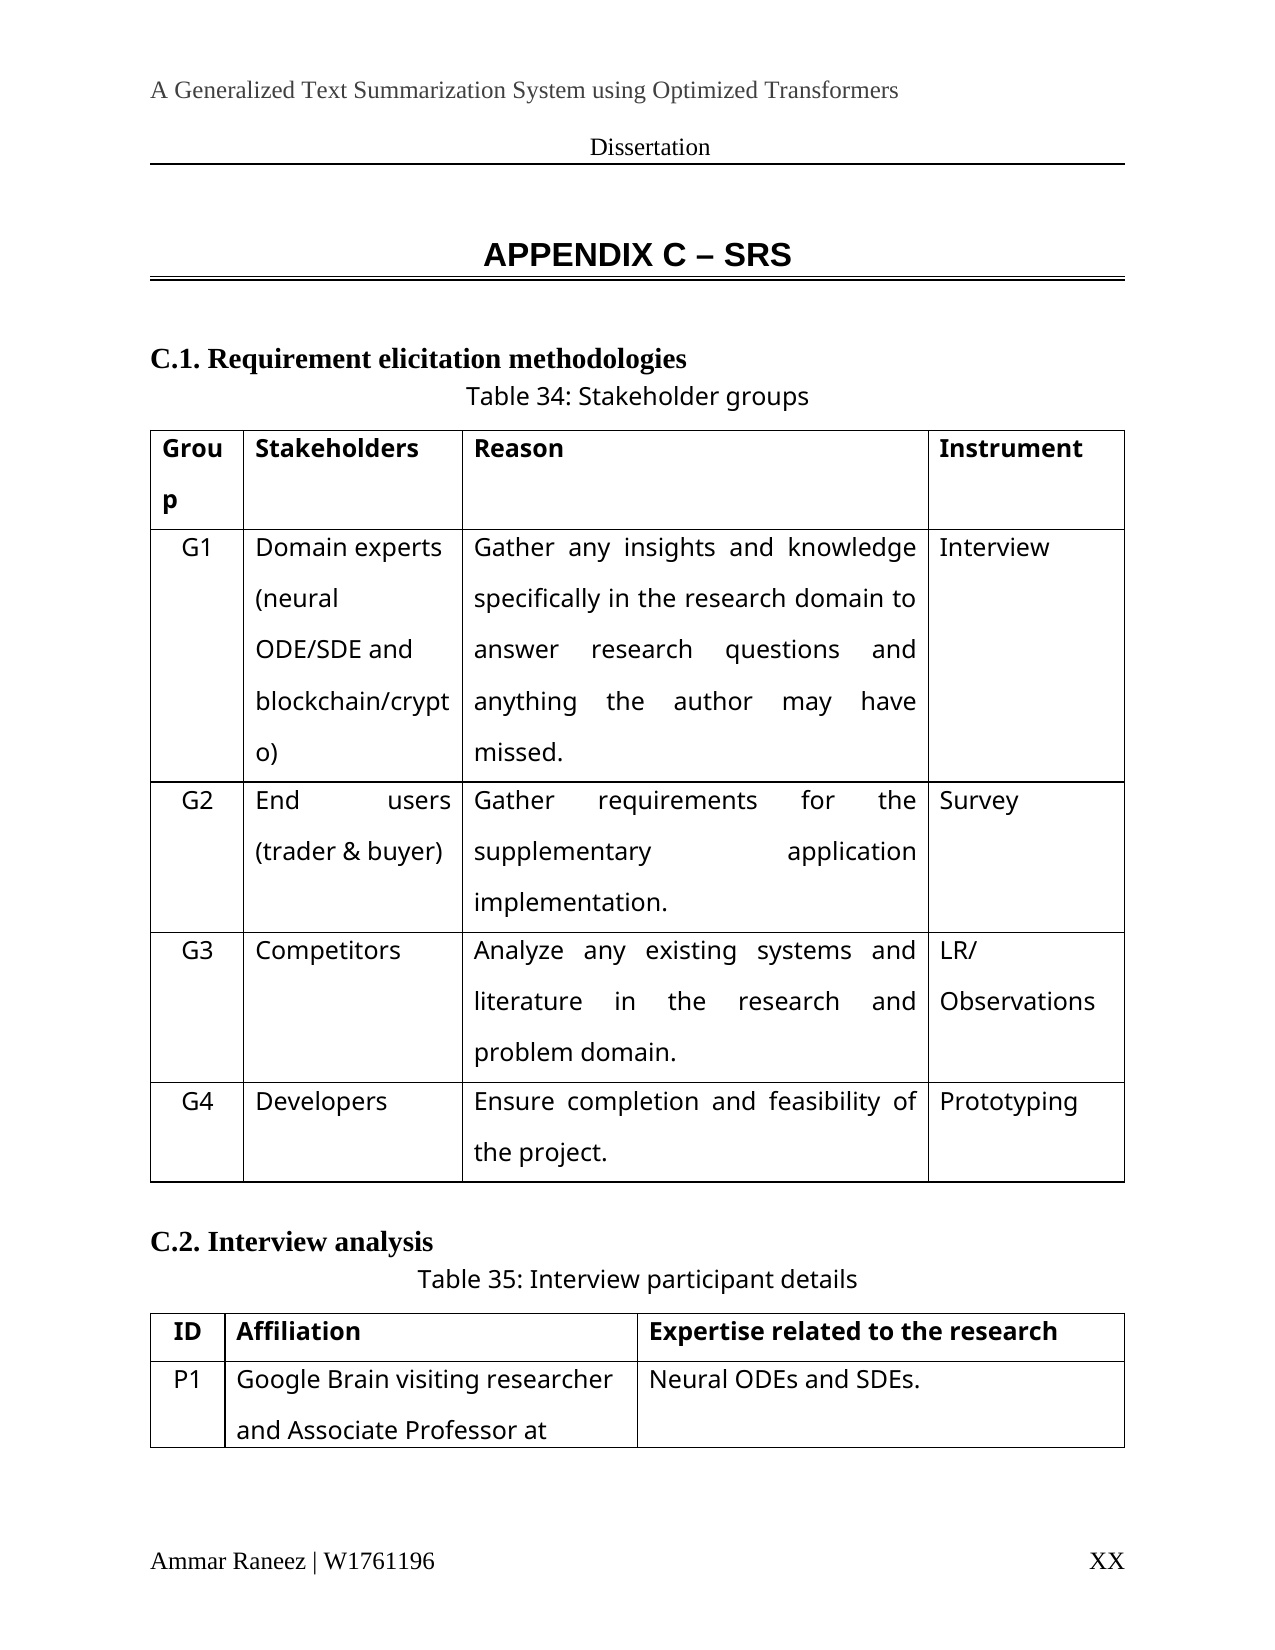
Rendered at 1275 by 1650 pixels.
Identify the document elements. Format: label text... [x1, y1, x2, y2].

subtitle APPENDIX C – SRS [150, 235, 1125, 276]
table_header ID [151, 1314, 224, 1361]
table_cell LR/Observations [929, 933, 1124, 1082]
subtitle C.1. Requirement elicitation methodologies [150, 341, 1125, 375]
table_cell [226, 1362, 637, 1447]
table_cell Domain experts (neural ODE/SDE and blockchain/crypto) [244, 530, 462, 781]
table_cell Ensure completion and feasibility of the project. [463, 1083, 928, 1181]
subtitle C.2. Interview analysis [150, 1224, 1125, 1258]
table_cell G1 [151, 530, 243, 781]
table_cell Survey [929, 783, 1124, 932]
table_cell Analyze any existing systems and literature in the research and problem domain. [463, 933, 928, 1082]
table_header Group [151, 431, 243, 529]
text Table 34: Stakeholder groups [150, 379, 1125, 413]
table_cell End users (trader & buyer) [244, 783, 462, 932]
table_cell Gather requirements for the supplementary application implementation. [463, 783, 928, 932]
table_header Affiliation [226, 1314, 637, 1361]
table_header Stakeholders [244, 431, 462, 529]
table_cell G3 [151, 933, 243, 1082]
table_cell G4 [151, 1083, 243, 1181]
table_cell G2 [151, 783, 243, 932]
table_cell Developers [244, 1083, 462, 1181]
table_cell Competitors [244, 933, 462, 1082]
table_cell Interview [929, 530, 1124, 781]
text Table 35: Interview participant details [150, 1262, 1125, 1296]
table_cell P1 [151, 1362, 224, 1447]
table_header Instrument [929, 431, 1124, 529]
table_cell Gather any insights and knowledge specifically in the research domain to answer research questions and anything the author may have missed. [463, 530, 928, 781]
table_cell Prototyping [929, 1083, 1124, 1181]
table_header Reason [463, 431, 928, 529]
table_header Expertise related to the research [638, 1314, 1124, 1361]
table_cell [638, 1362, 1124, 1447]
